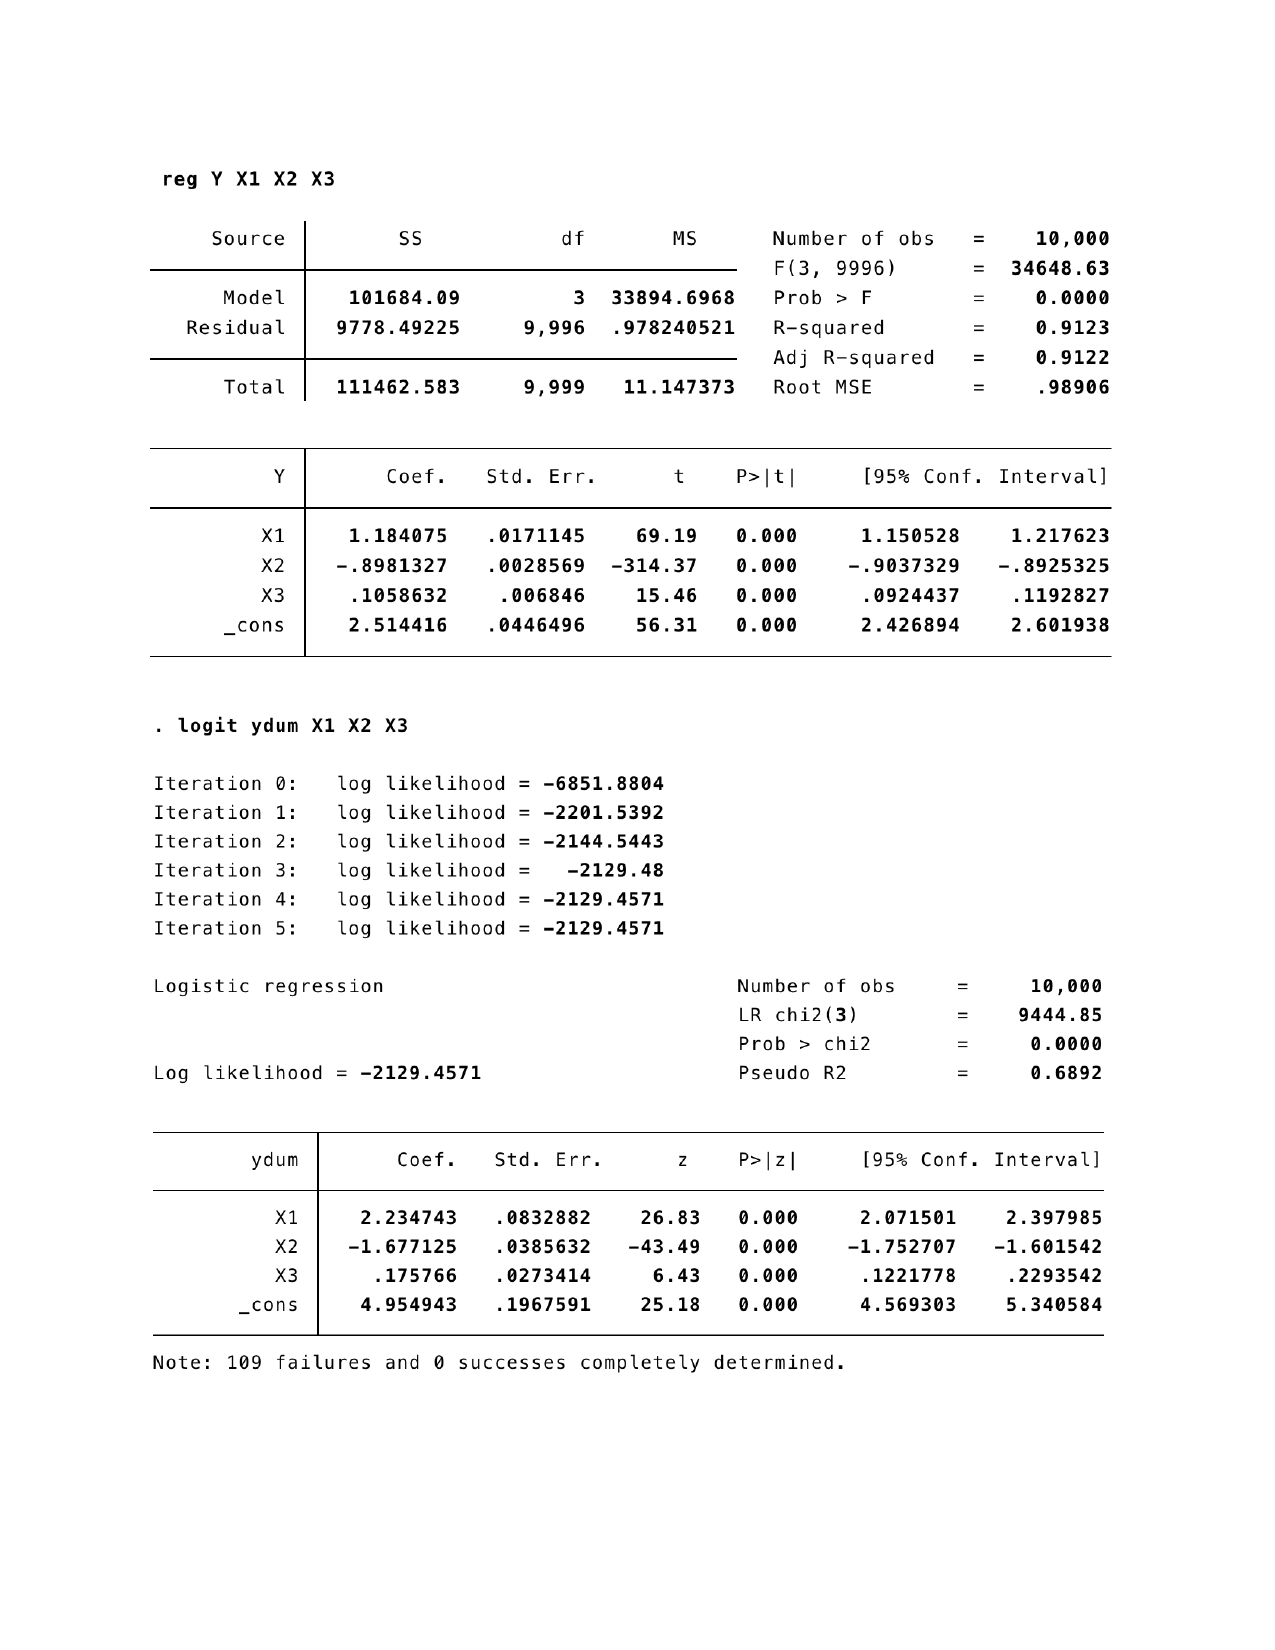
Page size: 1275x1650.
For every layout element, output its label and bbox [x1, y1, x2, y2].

picture [150, 150, 1125, 675]
picture [150, 704, 1125, 1382]
